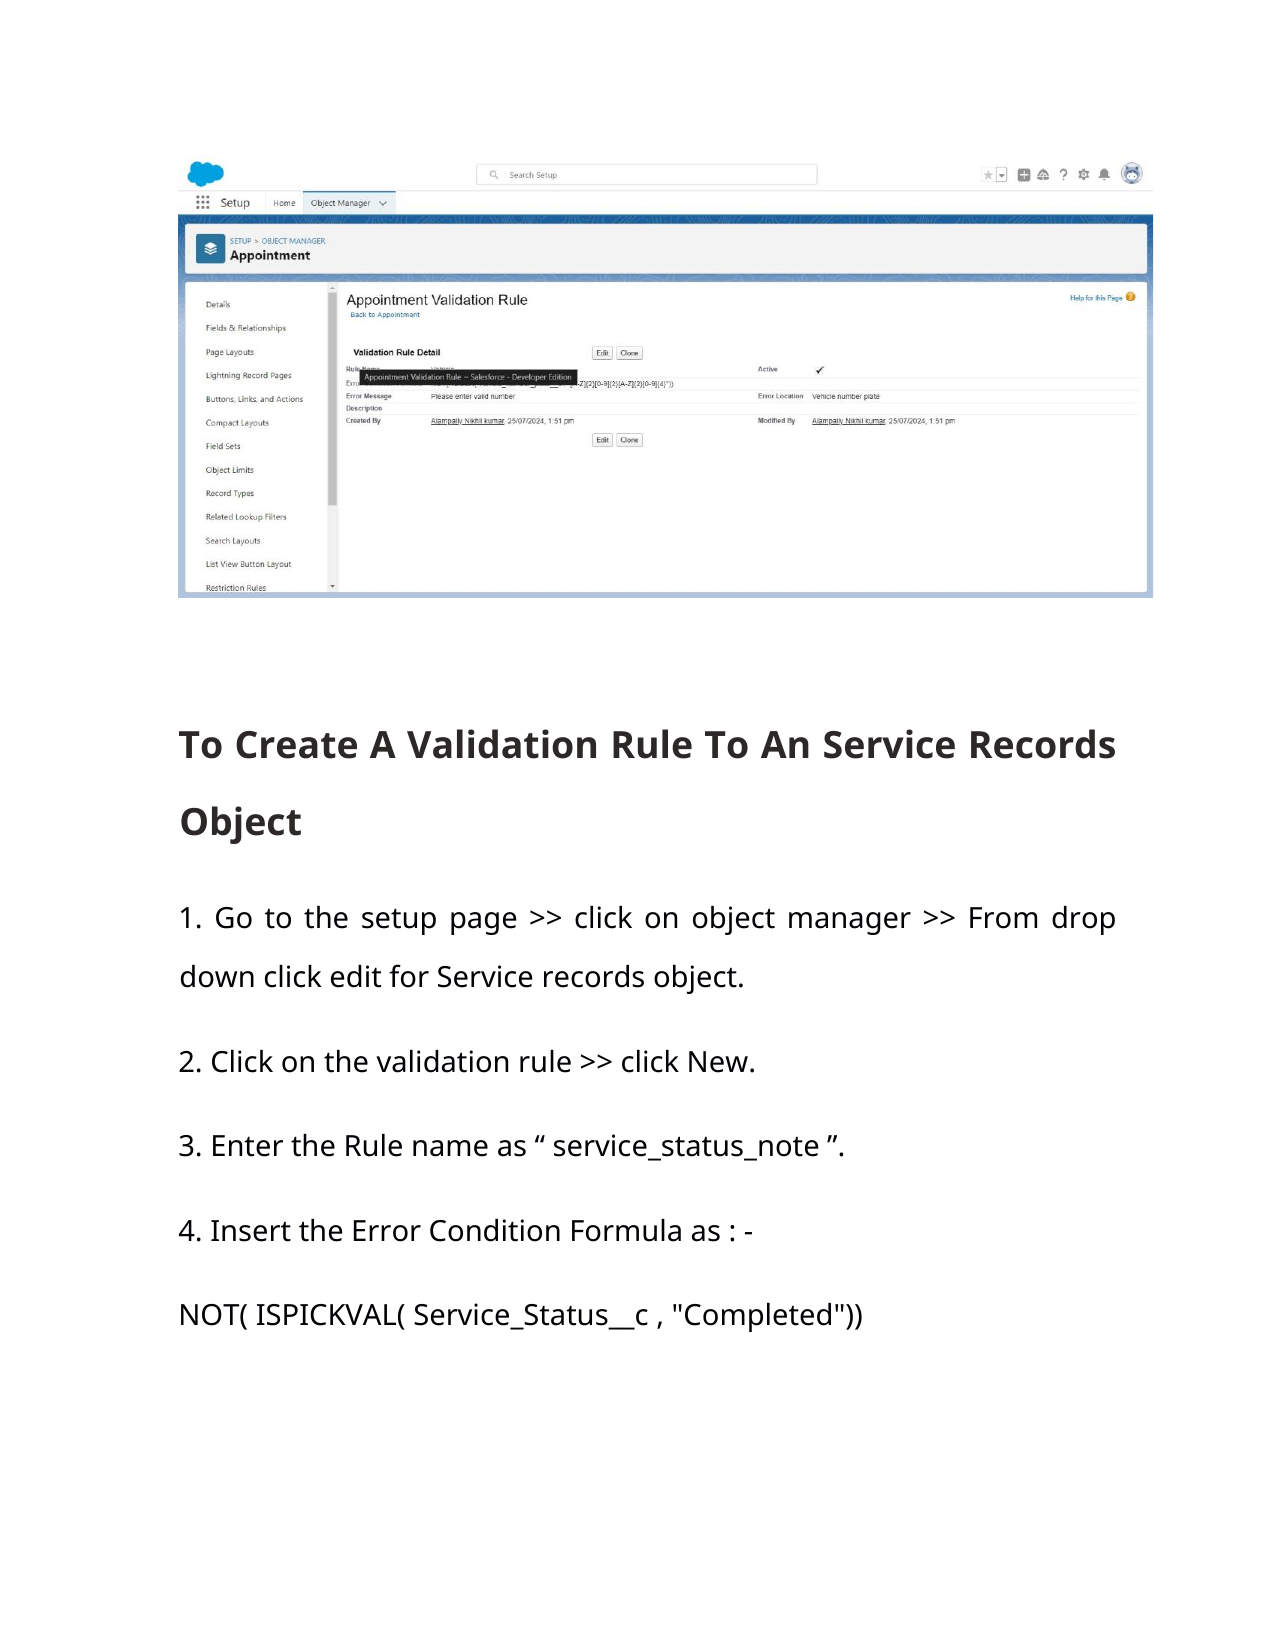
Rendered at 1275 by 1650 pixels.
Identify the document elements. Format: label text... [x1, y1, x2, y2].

text 1. Go to the setup page >> click on object manager >> From drop down click edit for Service records object. [178, 897, 1118, 996]
text 2. Click on the validation rule >> click New. [178, 1041, 1118, 1081]
text To Create A Validation Rule To An Service Records Object [178, 719, 1118, 846]
text 3. Enter the Rule name as “ service_status_note ”. [178, 1125, 1118, 1165]
text NOT( ISPICKVAL( Service_Status__c , "Completed")) [178, 1294, 1118, 1334]
text 4. Insert the Error Condition Formula as : - [178, 1210, 1118, 1249]
picture [178, 155, 1154, 598]
